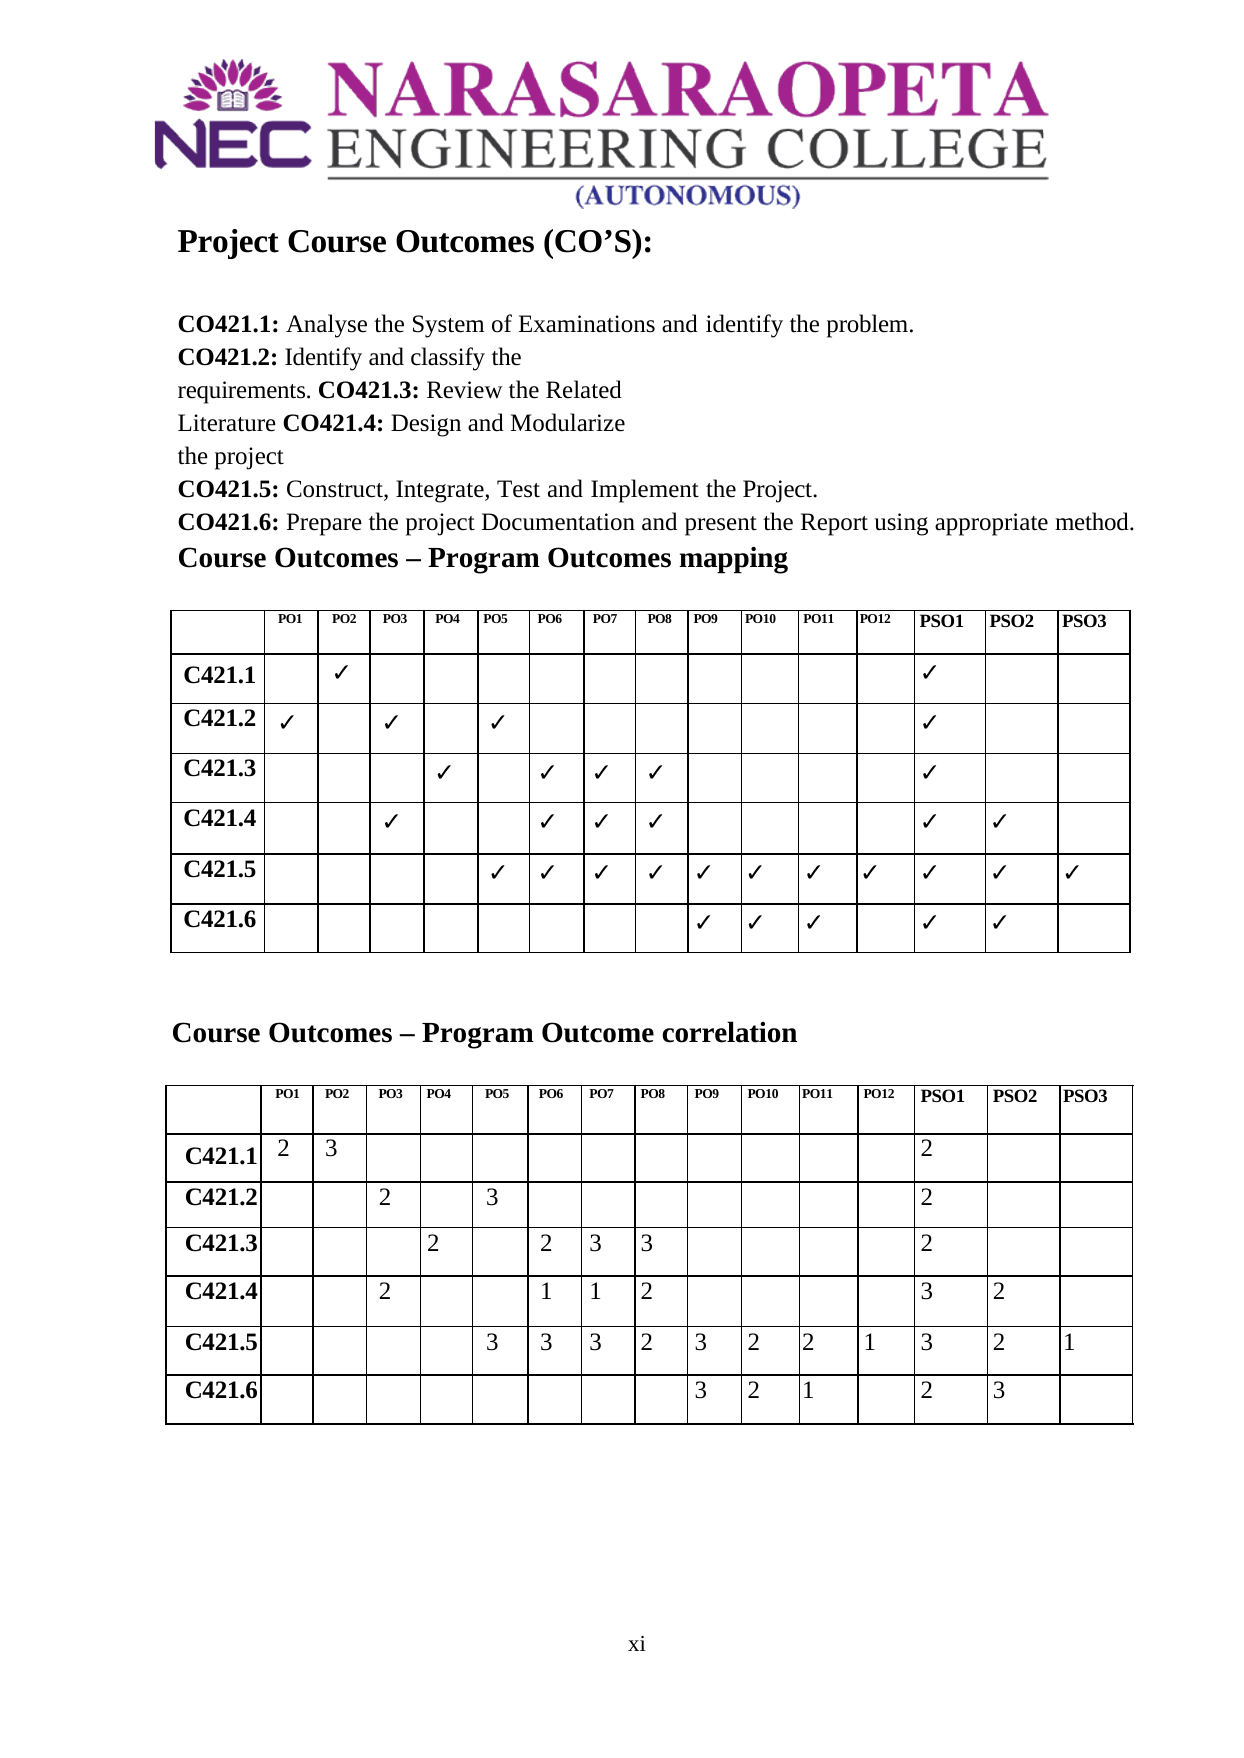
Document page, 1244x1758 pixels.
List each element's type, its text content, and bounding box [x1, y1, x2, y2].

table_cell 2 [800, 1327, 857, 1374]
table_cell [742, 1183, 799, 1227]
table_cell [742, 803, 798, 853]
table_cell [636, 1376, 687, 1423]
table_cell ✓ [915, 905, 985, 952]
table_cell [689, 704, 741, 753]
table_header PO8 [636, 1086, 687, 1133]
table_cell [421, 1277, 472, 1326]
text CO421.6: Prepare the project Documentation and present the Report using appropriate method. [177, 507, 1185, 536]
table_cell ✓ [371, 803, 423, 853]
table_cell [314, 1327, 366, 1374]
table_cell [371, 855, 423, 903]
table_cell 2 [915, 1135, 987, 1181]
table_cell [859, 1277, 914, 1326]
table_cell [425, 704, 477, 753]
table_header PSO2 [988, 1086, 1059, 1133]
table_cell C421.1 [167, 1135, 260, 1181]
table_cell ✓ [636, 803, 687, 853]
table_cell [265, 754, 317, 802]
table_header PO2 [314, 1086, 366, 1133]
table_cell [314, 1277, 366, 1326]
table_cell [800, 1277, 857, 1326]
table_cell ✓ [915, 855, 985, 903]
table_cell ✓ [915, 704, 985, 753]
table_cell 3 [988, 1376, 1059, 1423]
table_header [167, 1086, 260, 1133]
table_header PO6 [530, 611, 583, 653]
table_cell 3 [688, 1376, 741, 1423]
table_header PSO1 [915, 1086, 987, 1133]
table_cell [314, 1183, 366, 1227]
table_cell [1059, 655, 1129, 702]
table_cell [585, 704, 635, 753]
table_cell 3 [915, 1277, 987, 1326]
table_cell [636, 905, 687, 952]
table_cell ✓ [479, 704, 529, 753]
text CO421.2: Identify and classify the requirements. CO421.3: Review the Related Literature CO421.4: Design and Modularize the project [177, 342, 655, 470]
table_cell ✓ [799, 855, 856, 903]
table_cell [479, 655, 529, 702]
table_cell 2 [367, 1277, 420, 1326]
table_cell ✓ [319, 655, 369, 702]
table_cell 1 [800, 1376, 857, 1423]
table_cell ✓ [585, 803, 635, 853]
table_cell [1061, 1376, 1132, 1423]
table_header PSO3 [1061, 1086, 1132, 1133]
table_header PO10 [742, 1086, 799, 1133]
table_cell ✓ [479, 855, 529, 903]
table_cell [858, 704, 914, 753]
table_cell [421, 1327, 472, 1374]
table_cell [1061, 1135, 1132, 1181]
table_cell [425, 905, 477, 952]
table_cell [1059, 754, 1129, 802]
table_header PO11 [800, 1086, 857, 1133]
table_cell [636, 1183, 687, 1227]
table_cell 1 [859, 1327, 914, 1374]
table_cell [688, 1228, 741, 1275]
table_cell [799, 754, 856, 802]
table_cell 3 [473, 1183, 527, 1227]
table_cell [585, 905, 635, 952]
table_cell 2 [636, 1277, 687, 1326]
table_cell [265, 855, 317, 903]
table_cell [689, 655, 741, 702]
table_header PO5 [473, 1086, 527, 1133]
table_cell [585, 655, 635, 702]
table_cell [799, 655, 856, 702]
table_cell [262, 1228, 312, 1275]
text Course Outcomes – Program Outcomes mapping [177, 541, 1185, 574]
table_cell [988, 1135, 1059, 1181]
table_cell [688, 1277, 741, 1326]
table_cell [859, 1135, 914, 1181]
table_cell [988, 1183, 1059, 1227]
table_cell [636, 704, 687, 753]
table_cell ✓ [636, 855, 687, 903]
table_cell [473, 1376, 527, 1423]
table_cell [473, 1277, 527, 1326]
table_cell ✓ [585, 754, 635, 802]
table_cell ✓ [425, 754, 477, 802]
table_cell [421, 1376, 472, 1423]
table_cell [319, 803, 369, 853]
table_cell [371, 905, 423, 952]
table_cell C421.6 [167, 1376, 260, 1423]
table_cell [265, 905, 317, 952]
table_cell [479, 754, 529, 802]
table_header PO12 [858, 611, 914, 653]
table_cell [799, 803, 856, 853]
table_cell [319, 754, 369, 802]
table_cell [986, 754, 1057, 802]
table_cell [1059, 905, 1129, 952]
table_cell [1061, 1183, 1132, 1227]
table_cell [858, 655, 914, 702]
table_cell [367, 1135, 420, 1181]
table_cell C421.4 [167, 1277, 260, 1326]
table_header PO7 [582, 1086, 634, 1133]
table_cell [265, 803, 317, 853]
table_cell 3 [636, 1228, 687, 1275]
table_cell [473, 1135, 527, 1181]
table_cell [262, 1376, 312, 1423]
table_cell [800, 1183, 857, 1227]
table_cell 1 [1061, 1327, 1132, 1374]
table_cell 3 [529, 1327, 581, 1374]
table_cell [988, 1228, 1059, 1275]
table_cell [425, 655, 477, 702]
table_cell ✓ [915, 754, 985, 802]
table_cell [582, 1135, 634, 1181]
table_header PO1 [265, 611, 317, 653]
table_header PO3 [371, 611, 423, 653]
table_cell [1061, 1228, 1132, 1275]
table_cell [367, 1376, 420, 1423]
table_cell [742, 1135, 799, 1181]
table_cell 2 [915, 1228, 987, 1275]
table_cell [530, 905, 583, 952]
table_cell ✓ [915, 655, 985, 702]
table_cell [636, 1135, 687, 1181]
table_cell ✓ [742, 905, 798, 952]
table_header PO11 [799, 611, 856, 653]
table_header PO10 [742, 611, 798, 653]
table_cell [800, 1228, 857, 1275]
table_cell [858, 803, 914, 853]
table_cell ✓ [585, 855, 635, 903]
table_header [172, 611, 264, 653]
text Course Outcomes – Program Outcome correlation [171, 1015, 1185, 1048]
table_header PO9 [689, 611, 741, 653]
table_cell [799, 704, 856, 753]
table_cell ✓ [689, 855, 741, 903]
table_cell 2 [421, 1228, 472, 1275]
table_cell 1 [529, 1277, 581, 1326]
table_header PO1 [262, 1086, 312, 1133]
table_header PSO1 [915, 611, 985, 653]
table_cell C421.3 [167, 1228, 260, 1275]
table_cell 2 [529, 1228, 581, 1275]
table_cell [986, 655, 1057, 702]
table_cell ✓ [742, 855, 798, 903]
table_cell [319, 855, 369, 903]
table_cell [479, 905, 529, 952]
table_cell [425, 855, 477, 903]
text CO421.5: Construct, Integrate, Test and Implement the Project. [177, 474, 1185, 503]
table_cell [1059, 704, 1129, 753]
table_cell [1059, 803, 1129, 853]
table_cell ✓ [371, 704, 423, 753]
table_cell [1061, 1277, 1132, 1326]
table_cell [800, 1135, 857, 1181]
table_cell 1 [582, 1277, 634, 1326]
picture [154, 59, 1049, 209]
table_cell [265, 655, 317, 702]
table_cell 2 [262, 1135, 312, 1181]
table_cell ✓ [636, 754, 687, 802]
table_cell [367, 1327, 420, 1374]
table_cell [421, 1135, 472, 1181]
table_cell C421.3 [172, 754, 264, 802]
table_cell [858, 905, 914, 952]
table_cell [473, 1228, 527, 1275]
table_header PO8 [636, 611, 687, 653]
table_cell [421, 1183, 472, 1227]
table_cell ✓ [986, 905, 1057, 952]
table_cell 3 [688, 1327, 741, 1374]
table_cell C421.1 [172, 655, 264, 702]
table_cell 3 [582, 1327, 634, 1374]
table_cell [367, 1228, 420, 1275]
table_cell [688, 1135, 741, 1181]
table_cell 2 [915, 1376, 987, 1423]
text CO421.1: Analyse the System of Examinations and identify the problem. [177, 309, 1185, 338]
table_cell ✓ [265, 704, 317, 753]
table_cell [529, 1183, 581, 1227]
table_cell [689, 754, 741, 802]
table_cell C421.6 [172, 905, 264, 952]
table_cell 3 [915, 1327, 987, 1374]
table_cell [530, 655, 583, 702]
table_cell [636, 655, 687, 702]
table_cell [314, 1376, 366, 1423]
table_cell ✓ [530, 855, 583, 903]
table_cell [742, 655, 798, 702]
table_cell 2 [636, 1327, 687, 1374]
table_cell C421.5 [172, 855, 264, 903]
table_cell 3 [582, 1228, 634, 1275]
table_header PSO2 [986, 611, 1057, 653]
table_cell [425, 803, 477, 853]
table_cell [582, 1376, 634, 1423]
table_cell [742, 1277, 799, 1326]
table_cell [314, 1228, 366, 1275]
table_cell [371, 655, 423, 702]
table_cell C421.2 [172, 704, 264, 753]
table_cell [319, 905, 369, 952]
table_cell [262, 1183, 312, 1227]
table_cell [742, 1228, 799, 1275]
table_cell [529, 1376, 581, 1423]
table_cell 2 [367, 1183, 420, 1227]
subtitle Project Course Outcomes (CO’S): [177, 222, 1185, 260]
table_header PO4 [425, 611, 477, 653]
table_cell [859, 1376, 914, 1423]
table_cell [986, 704, 1057, 753]
table_cell [859, 1183, 914, 1227]
table_header PO12 [859, 1086, 914, 1133]
table_cell 3 [314, 1135, 366, 1181]
table_cell 2 [988, 1277, 1059, 1326]
table_cell ✓ [689, 905, 741, 952]
table_cell ✓ [915, 803, 985, 853]
table_cell [319, 704, 369, 753]
table_cell C421.4 [172, 803, 264, 853]
table_cell [529, 1135, 581, 1181]
table_cell [262, 1327, 312, 1374]
table_cell ✓ [858, 855, 914, 903]
table_header PO2 [319, 611, 369, 653]
table_header PO9 [688, 1086, 741, 1133]
table_cell [688, 1183, 741, 1227]
table_header PO3 [367, 1086, 420, 1133]
table_cell [859, 1228, 914, 1275]
table_cell 2 [915, 1183, 987, 1227]
table_cell ✓ [986, 803, 1057, 853]
table_header PO4 [421, 1086, 472, 1133]
table_header PO7 [585, 611, 635, 653]
table_cell 2 [742, 1376, 799, 1423]
table_cell 3 [473, 1327, 527, 1374]
table_cell ✓ [986, 855, 1057, 903]
table_cell [689, 803, 741, 853]
table_cell [742, 704, 798, 753]
table_cell ✓ [530, 754, 583, 802]
table_cell [582, 1183, 634, 1227]
table_cell C421.2 [167, 1183, 260, 1227]
table_cell 2 [742, 1327, 799, 1374]
table_cell C421.5 [167, 1327, 260, 1374]
table_cell [479, 803, 529, 853]
table_header PSO3 [1059, 611, 1129, 653]
table_header PO6 [529, 1086, 581, 1133]
table_cell [858, 754, 914, 802]
table_cell [742, 754, 798, 802]
table_header PO5 [479, 611, 529, 653]
table_cell [530, 704, 583, 753]
table_cell 2 [988, 1327, 1059, 1374]
table_cell ✓ [1059, 855, 1129, 903]
table_cell [371, 754, 423, 802]
table_cell ✓ [799, 905, 856, 952]
table_cell ✓ [530, 803, 583, 853]
table_cell [262, 1277, 312, 1326]
